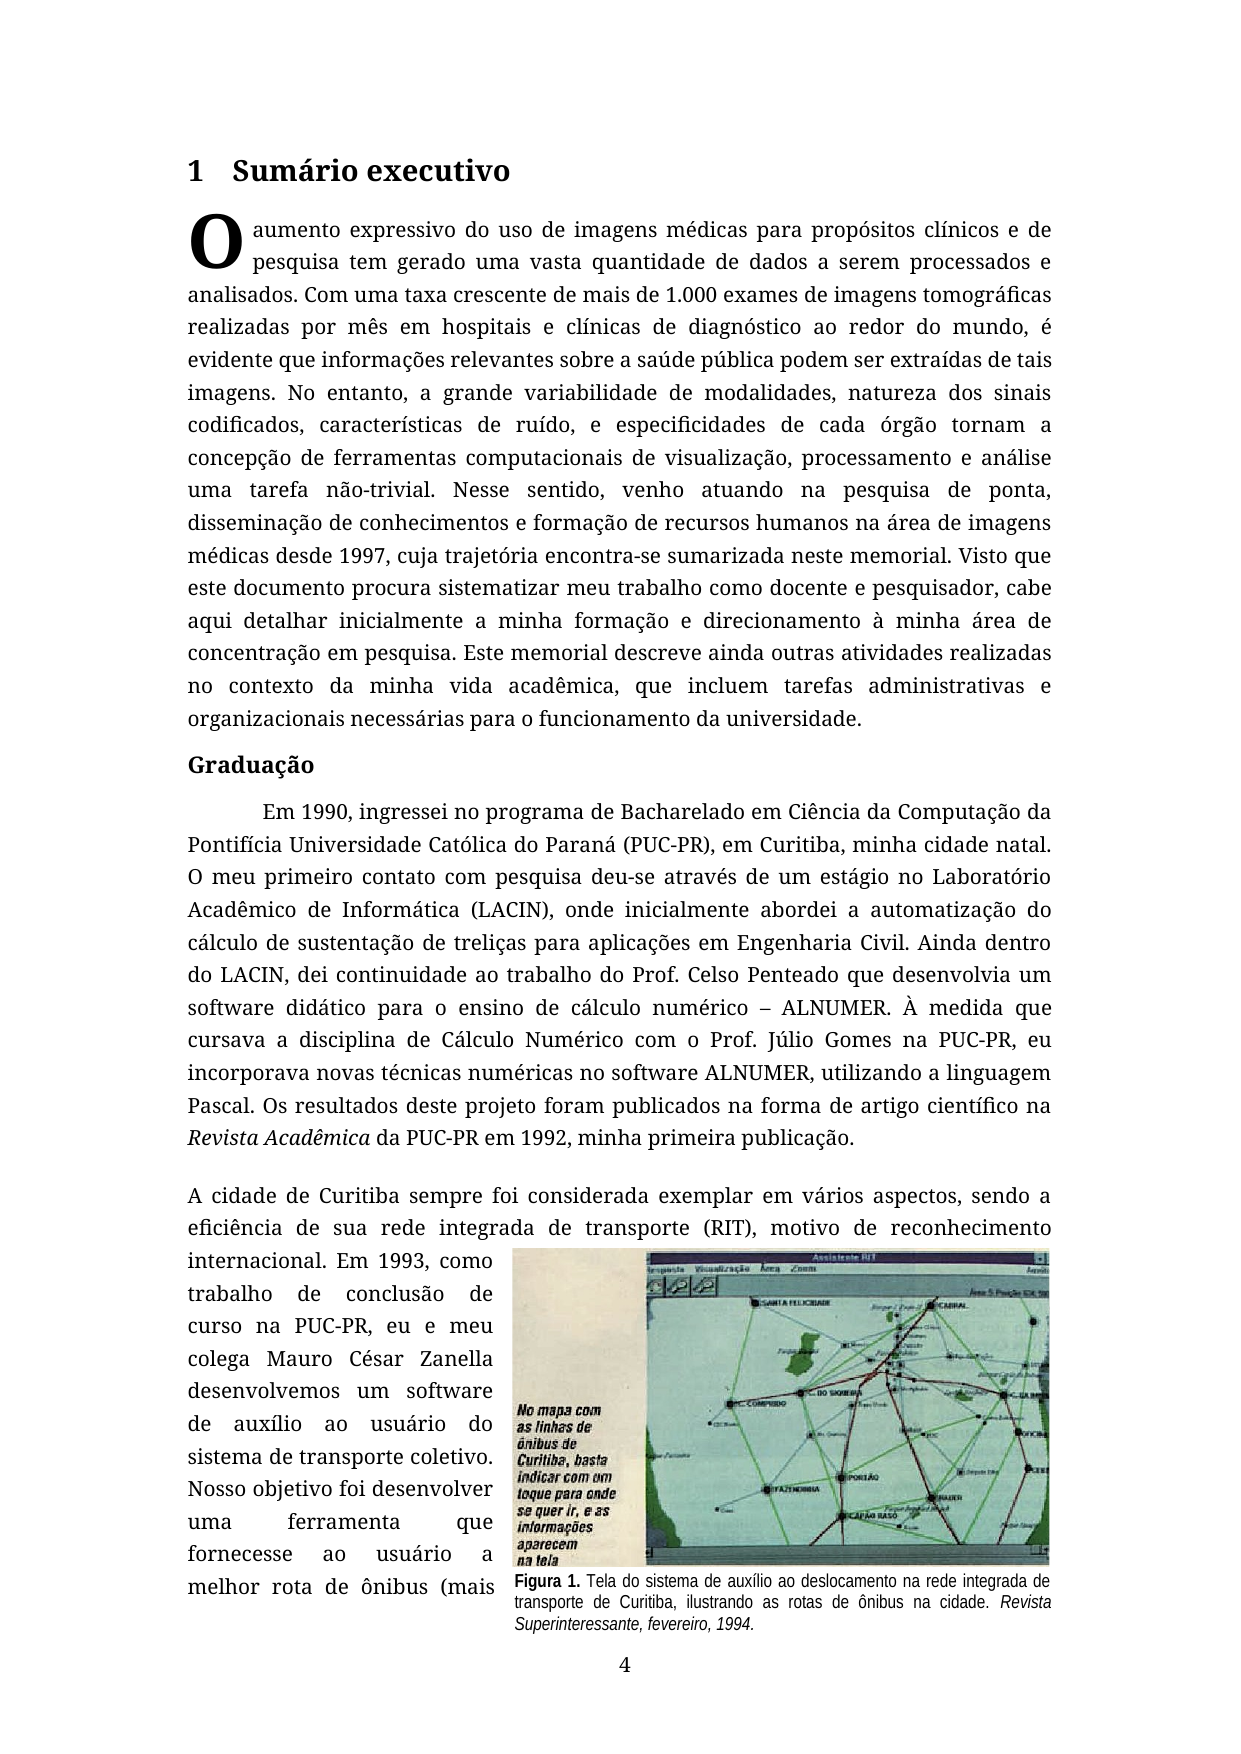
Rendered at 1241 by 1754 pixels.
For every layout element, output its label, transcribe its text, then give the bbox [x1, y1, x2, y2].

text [187, 1181, 1053, 1601]
list Em 1990, ingressei no programa de Bacharelado em Ciência da Computação da Pontifícia Universidade Católica do Paraná (PUC-PR), em Curitiba, minha cidade natal. O meu primeiro contato com pesquisa deu-se através de um estágio no Laboratório Acadêmico de Informática (LACIN), onde inicialmente abordei a automatização do cálculo de sustentação de treliças para aplicações em Engenharia Civil. Ainda dentro do LACIN, dei continuidade ao trabalho do Prof. Celso Penteado que desenvolvia um software didático para o ensino de cálculo numérico – ALNUMER. À medida que cursava a disciplina de Cálculo Numérico com o Prof. Júlio Gomes na PUC-PR, eu incorporava novas técnicas numéricas no software ALNUMER, utilizando a linguagem Pascal. Os resultados deste projeto foram publicados na forma de artigo científico na Revista Acadêmica da PUC-PR em 1992, minha primeira publicação. [187, 797, 1053, 1152]
list aumento expressivo do uso de imagens médicas para propósitos clínicos e de pesquisa tem gerado uma vasta quantidade de dados a serem processados e analisados. Com uma taxa crescente de mais de 1.000 exames de imagens tomográficas realizadas por mês em hospitais e clínicas de diagnóstico ao redor do mundo, é evidente que informações relevantes sobre a saúde pública podem ser extraídas de tais imagens. No entanto, a grande variabilidade de modalidades, natureza dos sinais codificados, características de ruído, e especificidades de cada órgão tornam a concepção de ferramentas computacionais de visualização, processamento e análise uma tarefa não-trivial. Nesse sentido, venho atuando na pesquisa de ponta, disseminação de conhecimentos e formação de recursos humanos na área de imagens médicas desde 1997, cuja trajetória encontra-se sumarizada neste memorial. Visto que este documento procura sistematizar meu trabalho como docente e pesquisador, cabe aqui detalhar inicialmente a minha formação e direcionamento à minha área de concentração em pesquisa. Este memorial descreve ainda outras atividades realizadas no contexto da minha vida acadêmica, que incluem tarefas administrativas e organizacionais necessárias para o funcionamento da universidade. [187, 215, 1053, 732]
picture [512, 1248, 1050, 1567]
text Sumário executivo [187, 150, 1053, 190]
list Graduação [187, 749, 1053, 780]
